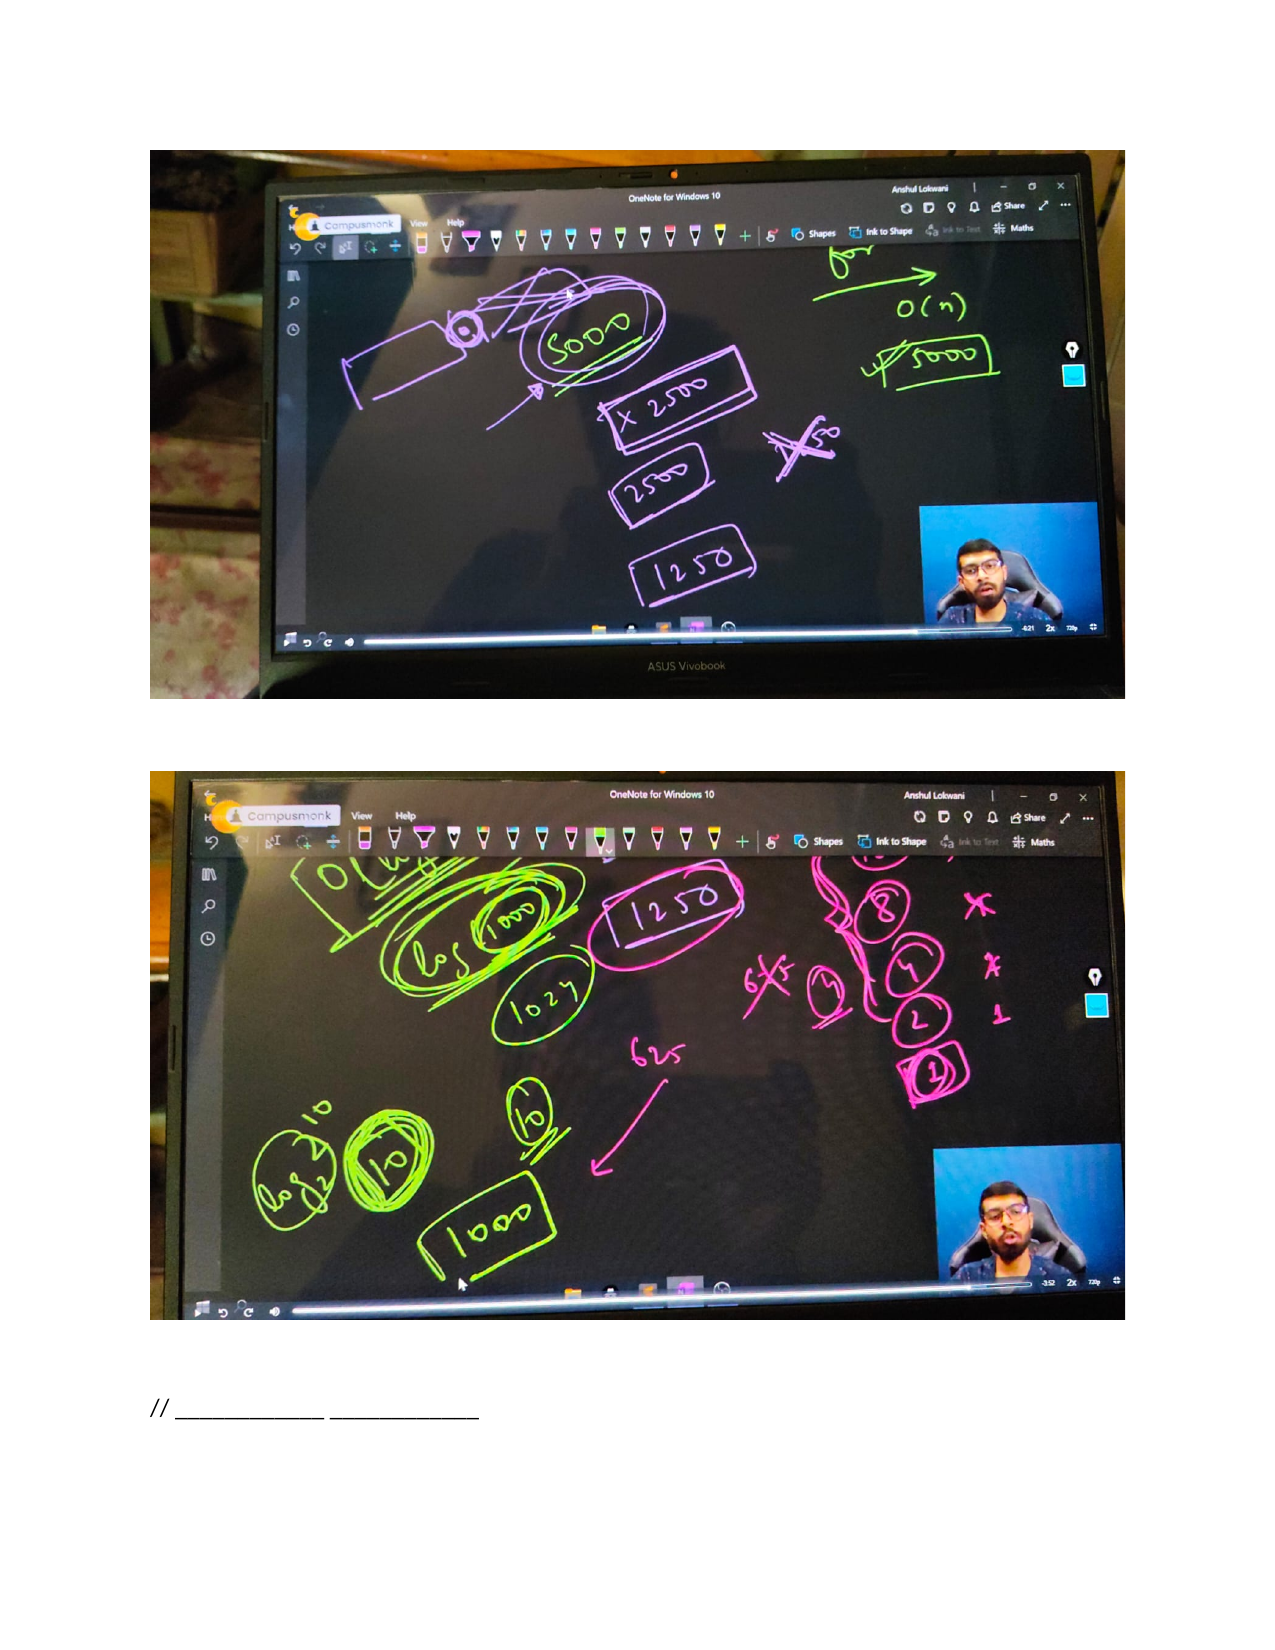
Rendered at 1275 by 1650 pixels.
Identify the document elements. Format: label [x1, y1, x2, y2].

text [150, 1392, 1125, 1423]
picture [150, 150, 1125, 699]
picture [150, 771, 1125, 1320]
